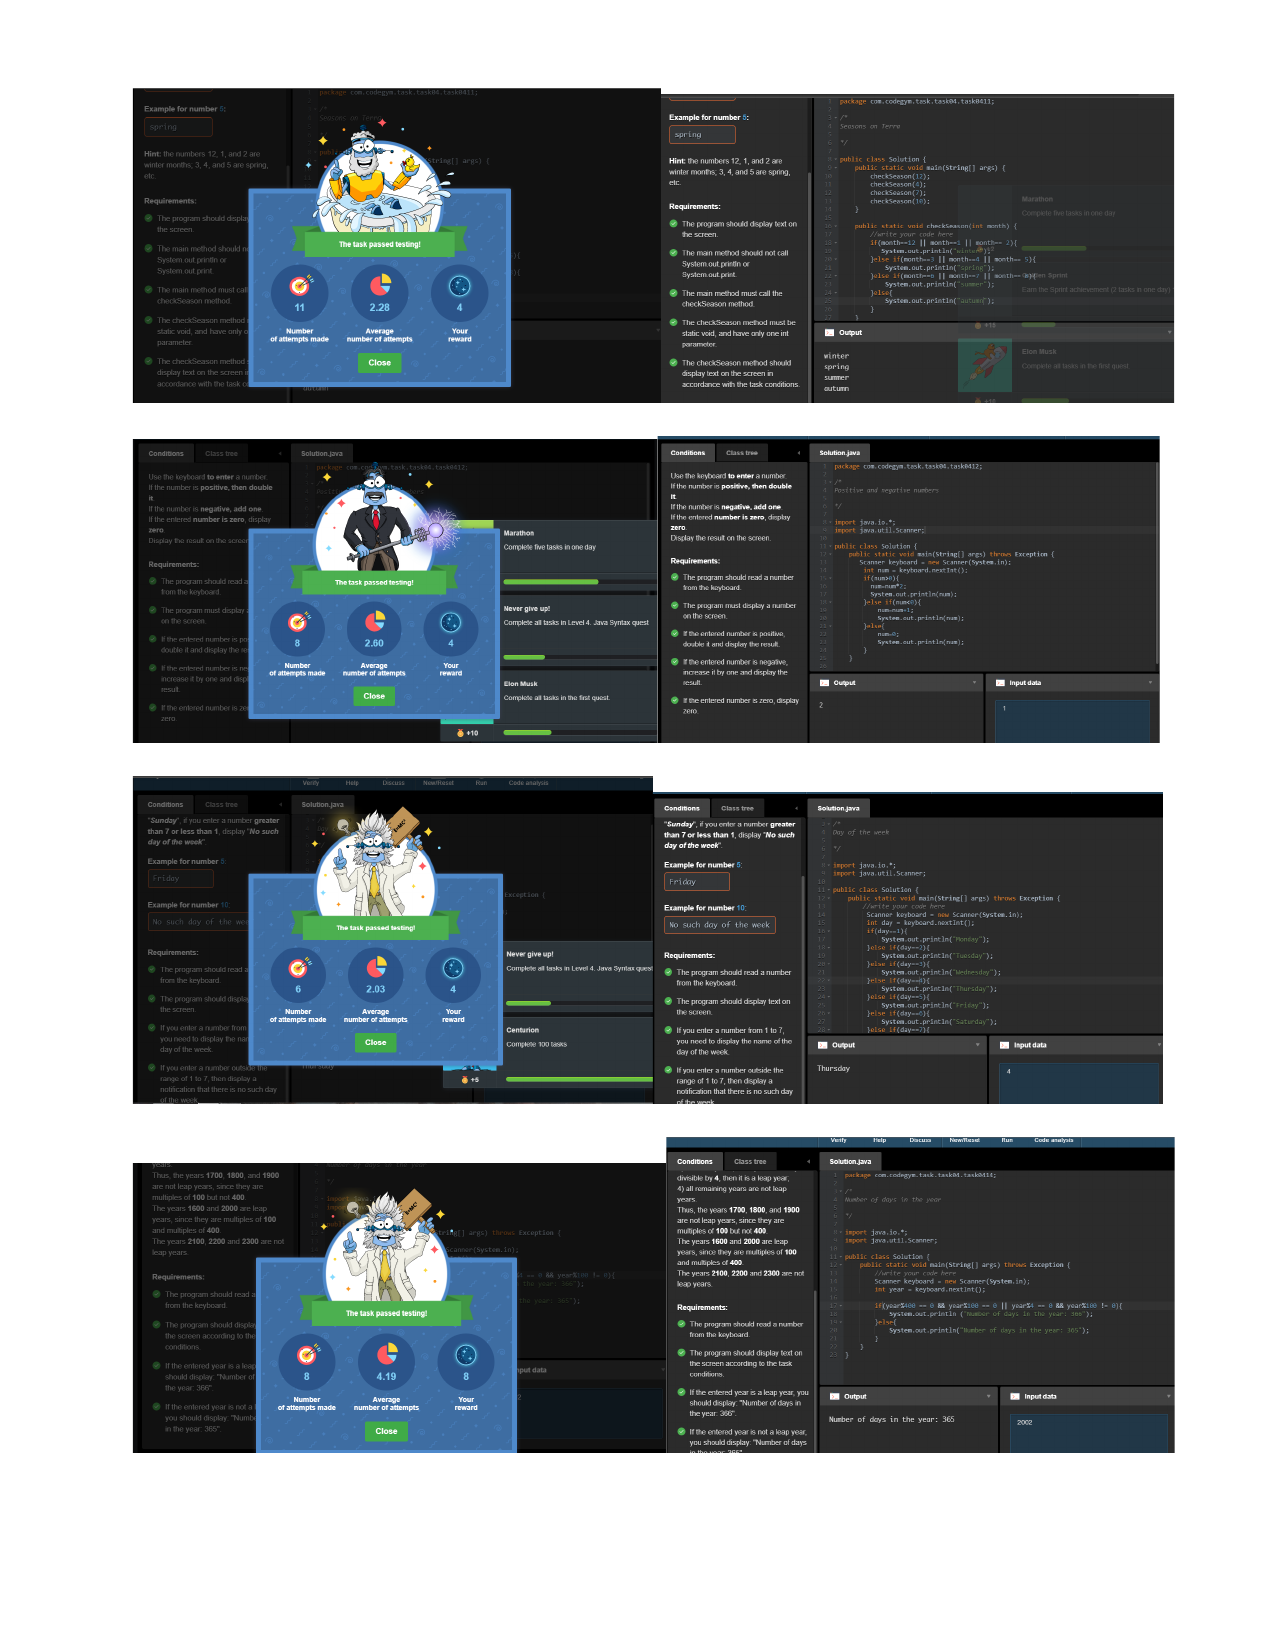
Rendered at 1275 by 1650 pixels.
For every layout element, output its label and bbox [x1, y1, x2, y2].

picture [132, 88, 1175, 403]
picture [132, 1137, 1175, 1453]
picture [132, 776, 1163, 1104]
picture [132, 436, 1160, 743]
